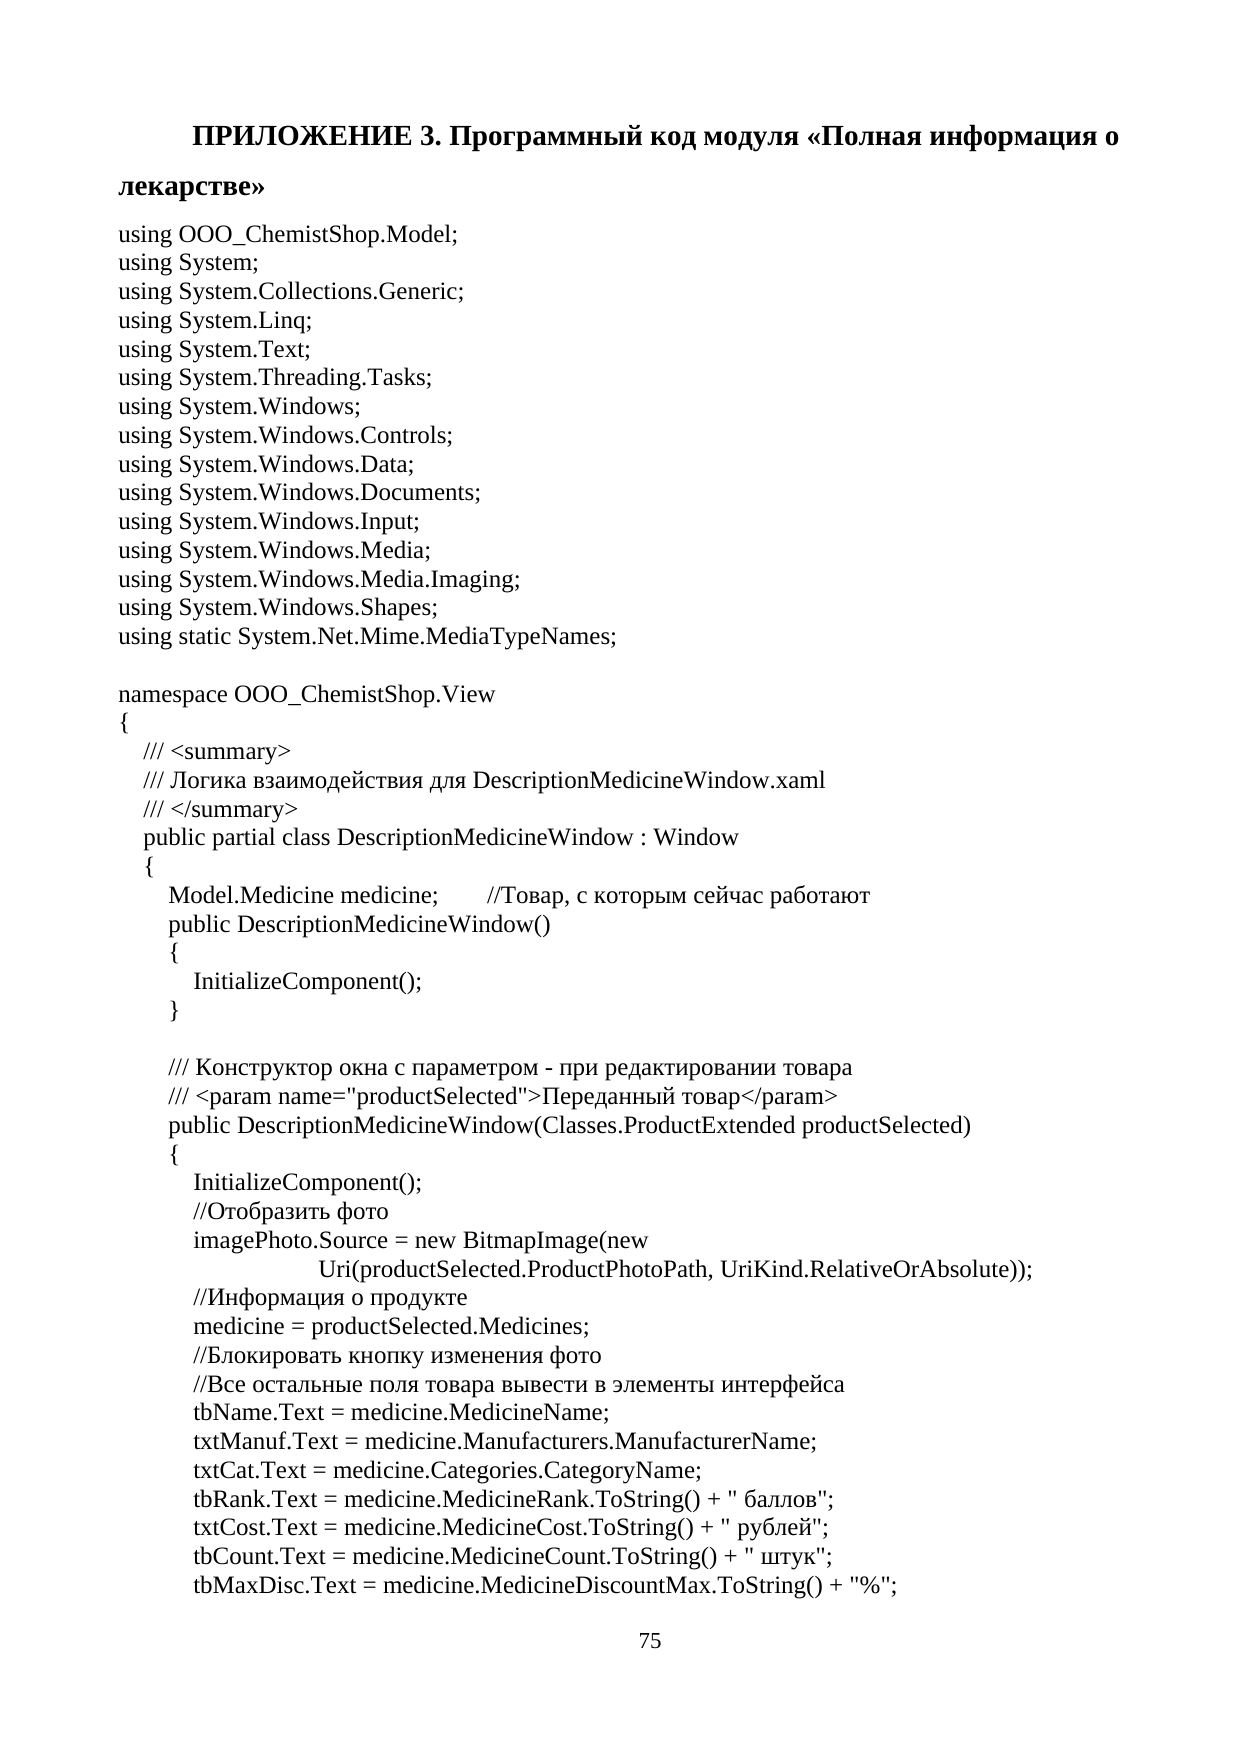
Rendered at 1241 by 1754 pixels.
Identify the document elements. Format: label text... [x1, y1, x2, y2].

text using System.Windows.Controls; [118, 420, 1181, 449]
text /// </summary> [118, 794, 1181, 822]
text using System.Windows.Input; [118, 506, 1181, 535]
text public DescriptionMedicineWindow(Classes.ProductExtended productSelected) [118, 1110, 1181, 1139]
text using System.Threading.Tasks; [118, 362, 1181, 391]
text txtCat.Text = medicine.Categories.CategoryName; [118, 1455, 1181, 1484]
text using OOO_ChemistShop.Model; [118, 219, 1181, 247]
subtitle ПРИЛОЖЕНИЕ 3. Программный код модуля «Полная информация о лекарстве» [118, 118, 1181, 202]
text InitializeComponent(); [118, 966, 1181, 995]
text medicine = productSelected.Medicines; [118, 1311, 1181, 1340]
text } [118, 995, 1181, 1024]
text /// Логика взаимодействия для DescriptionMedicineWindow.xaml [118, 765, 1181, 794]
text { [118, 937, 1181, 966]
text using System; [118, 247, 1181, 276]
text //Информация о продукте [118, 1282, 1181, 1311]
text public DescriptionMedicineWindow() [118, 909, 1181, 937]
text tbMaxDisc.Text = medicine.MedicineDiscountMax.ToString() + "%"; [118, 1570, 1181, 1599]
text Uri(productSelected.ProductPhotoPath, UriKind.RelativeOrAbsolute)); [118, 1254, 1181, 1282]
text using System.Windows.Data; [118, 449, 1181, 477]
text { [118, 707, 1181, 736]
text using System.Windows.Media.Imaging; [118, 564, 1181, 592]
text InitializeComponent(); [118, 1167, 1181, 1196]
text using System.Windows.Shapes; [118, 592, 1181, 621]
text //Все остальные поля товара вывести в элементы интерфейса [118, 1369, 1181, 1397]
text /// <summary> [118, 736, 1181, 765]
text tbName.Text = medicine.MedicineName; [118, 1397, 1181, 1426]
text namespace OOO_ChemistShop.View [118, 679, 1181, 707]
text imagePhoto.Source = new BitmapImage(new [118, 1225, 1181, 1254]
text using System.Windows; [118, 391, 1181, 420]
text txtCost.Text = medicine.MedicineCost.ToString() + " рублей"; [118, 1512, 1181, 1541]
text public partial class DescriptionMedicineWindow : Window [118, 822, 1181, 851]
text //Блокировать кнопку изменения фото [118, 1340, 1181, 1369]
text using static System.Net.Mime.MediaTypeNames; [118, 621, 1181, 650]
text //Отобразить фото [118, 1196, 1181, 1225]
text tbRank.Text = medicine.MedicineRank.ToString() + " баллов"; [118, 1484, 1181, 1512]
text /// Конструктор окна с параметром - при редактировании товара [118, 1052, 1181, 1081]
text { [118, 851, 1181, 880]
text using System.Linq; [118, 305, 1181, 334]
text /// <param name="productSelected">Переданный товар</param> [118, 1081, 1181, 1110]
text { [118, 1139, 1181, 1167]
text tbCount.Text = medicine.MedicineCount.ToString() + " штук"; [118, 1541, 1181, 1570]
text Model.Medicine medicine; //Товар, с которым сейчас работают [118, 880, 1181, 909]
text using System.Collections.Generic; [118, 276, 1181, 305]
text txtManuf.Text = medicine.Manufacturers.ManufacturerName; [118, 1426, 1181, 1455]
text using System.Windows.Documents; [118, 477, 1181, 506]
text using System.Windows.Media; [118, 535, 1181, 564]
text using System.Text; [118, 334, 1181, 362]
